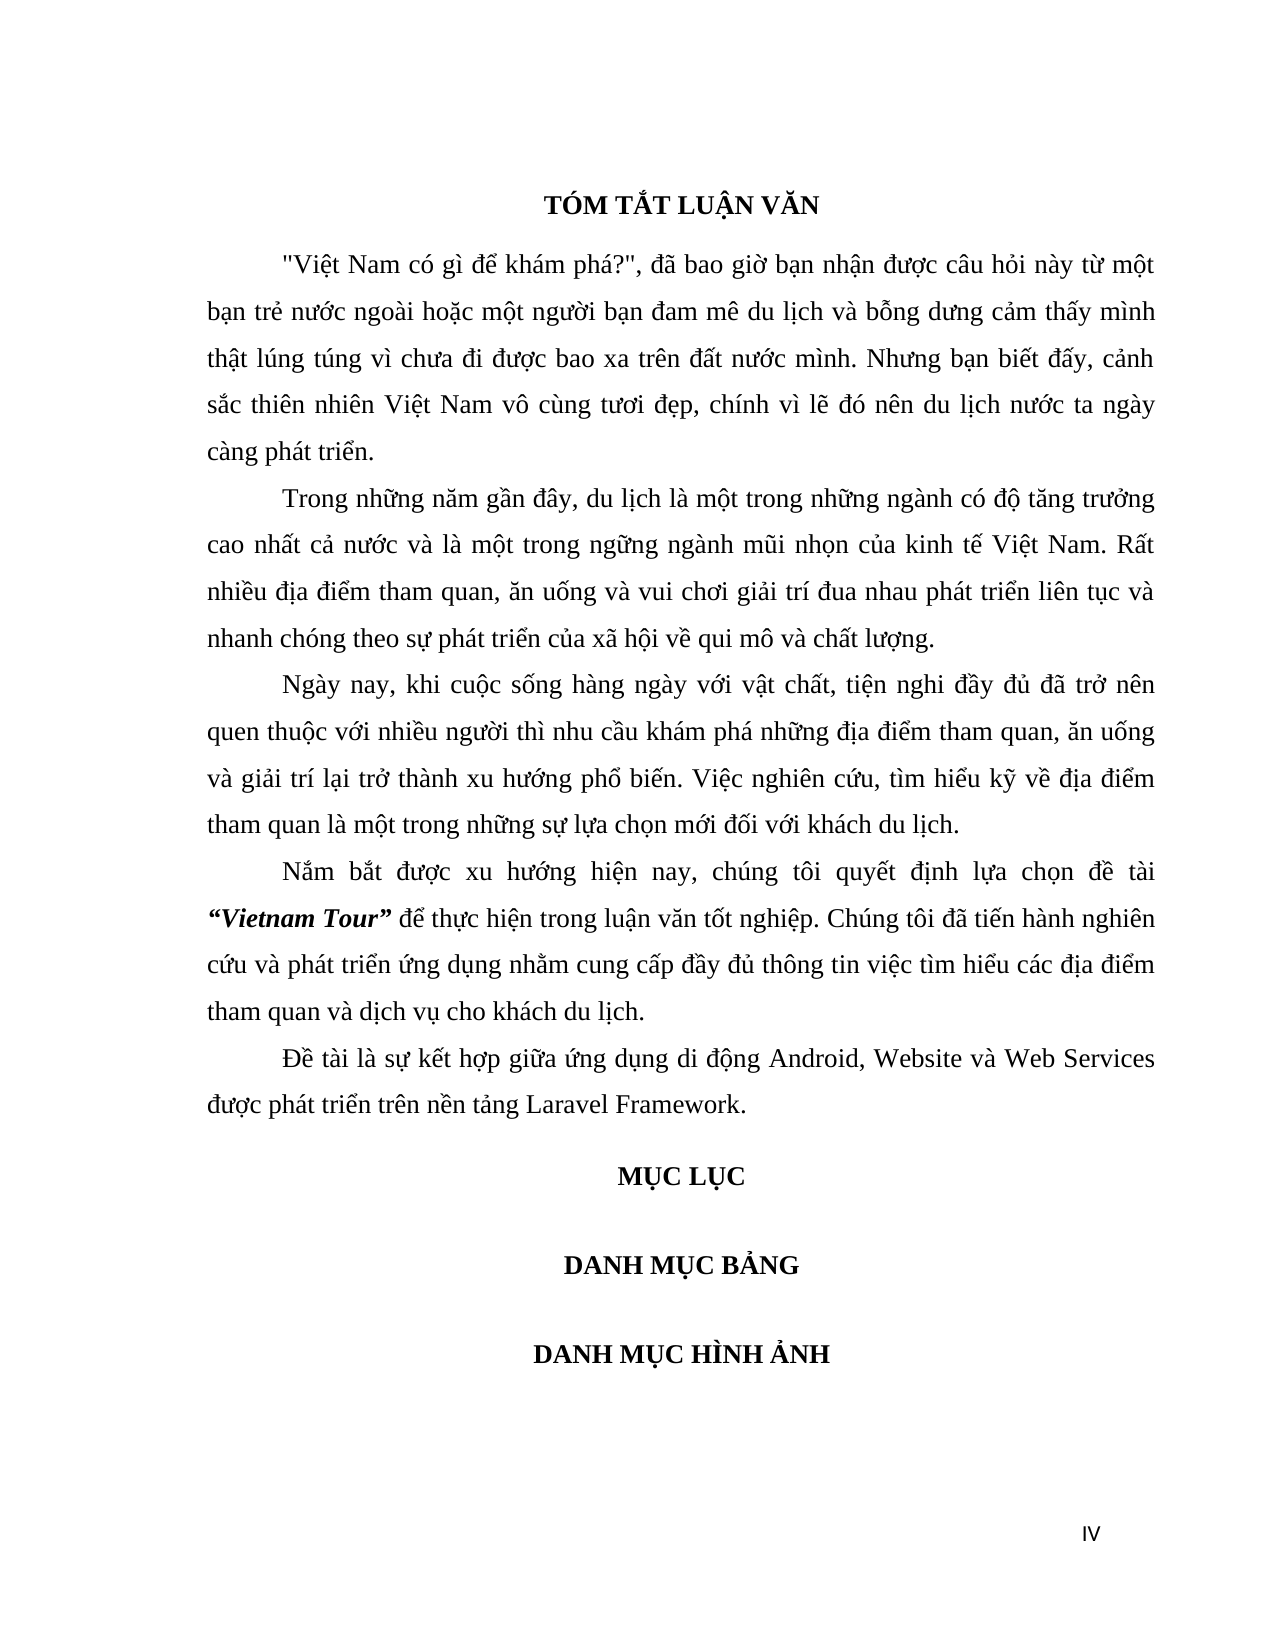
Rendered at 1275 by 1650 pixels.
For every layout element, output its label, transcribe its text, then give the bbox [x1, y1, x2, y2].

text Đề tài là sự kết hợp giữa ứng dụng di động Android, Website và Web Services được phát triển trên nền tảng Laravel Framework. [207, 1042, 1156, 1120]
subtitle DANH MỤC BẢNG [207, 1249, 1156, 1280]
subtitle DANH MỤC HÌNH ẢNH [207, 1338, 1156, 1369]
text Trong những năm gần đây, du lịch là một trong những ngành có độ tăng trưởng cao nhất cả nước và là một trong ngững ngành mũi nhọn của kinh tế Việt Nam. Rất nhiều địa điểm tham quan, ăn uống và vui chơi giải trí đua nhau phát triển liên tục và nhanh chóng theo sự phát triển của xã hội về qui mô và chất lượng. [207, 482, 1156, 653]
text TÓM TẮT LUẬN VĂN [207, 189, 1156, 221]
subtitle MỤC LỤC [207, 1160, 1156, 1191]
text Nắm bắt được xu hướng hiện nay, chúng tôi quyết định lựa chọn đề tài “Vietnam Tour” để thực hiện trong luận văn tốt nghiệp. Chúng tôi đã tiến hành nghiên cứu và phát triển ứng dụng nhằm cung cấp đầy đủ thông tin việc tìm hiểu các địa điểm tham quan và dịch vụ cho khách du lịch. [207, 855, 1156, 1026]
text Ngày nay, khi cuộc sống hàng ngày với vật chất, tiện nghi đầy đủ đã trở nên quen thuộc với nhiều người thì nhu cầu khám phá những địa điểm tham quan, ăn uống và giải trí lại trở thành xu hướng phổ biến. Việc nghiên cứu, tìm hiểu kỹ về địa điểm tham quan là một trong những sự lựa chọn mới đối với khách du lịch. [207, 669, 1156, 840]
text "Việt Nam có gì để khám phá?", đã bao giờ bạn nhận được câu hỏi này từ một bạn trẻ nước ngoài hoặc một người bạn đam mê du lịch và bỗng dưng cảm thấy mình thật lúng túng vì chưa đi được bao xa trên đất nước mình. Nhưng bạn biết đấy, cảnh sắc thiên nhiên Việt Nam vô cùng tươi đẹp, chính vì lẽ đó nên du lịch nước ta ngày càng phát triển. [207, 249, 1156, 466]
